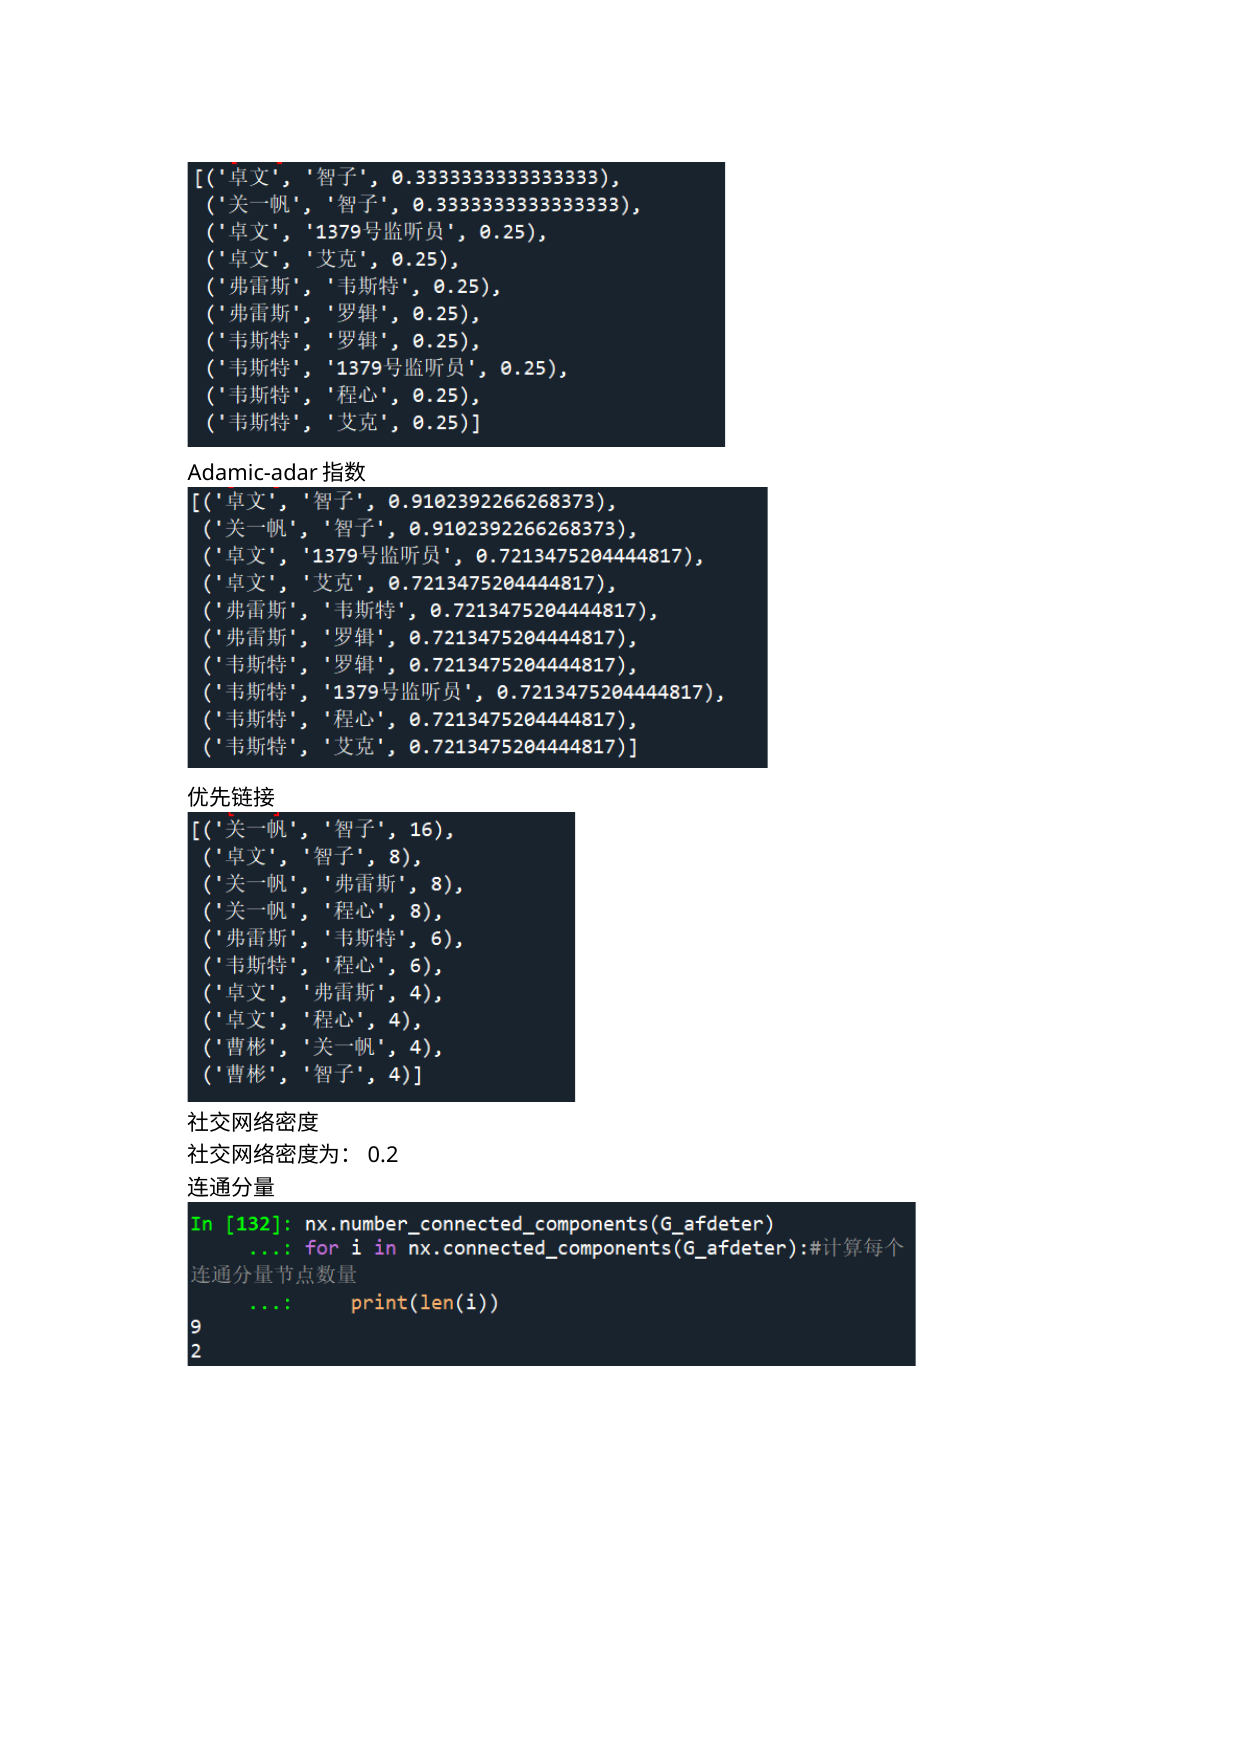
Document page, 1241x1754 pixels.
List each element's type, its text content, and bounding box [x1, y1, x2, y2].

text 社交网络密度 [187, 1104, 1053, 1137]
picture [187, 1202, 916, 1366]
picture [187, 812, 575, 1102]
text 社交网络密度为： 0.2 [187, 1137, 1053, 1169]
picture [187, 162, 725, 447]
text 连通分量 [187, 1169, 1053, 1202]
text Adamic-adar指数 [187, 454, 1053, 487]
picture [187, 487, 768, 768]
text 优先链接 [187, 779, 1053, 812]
